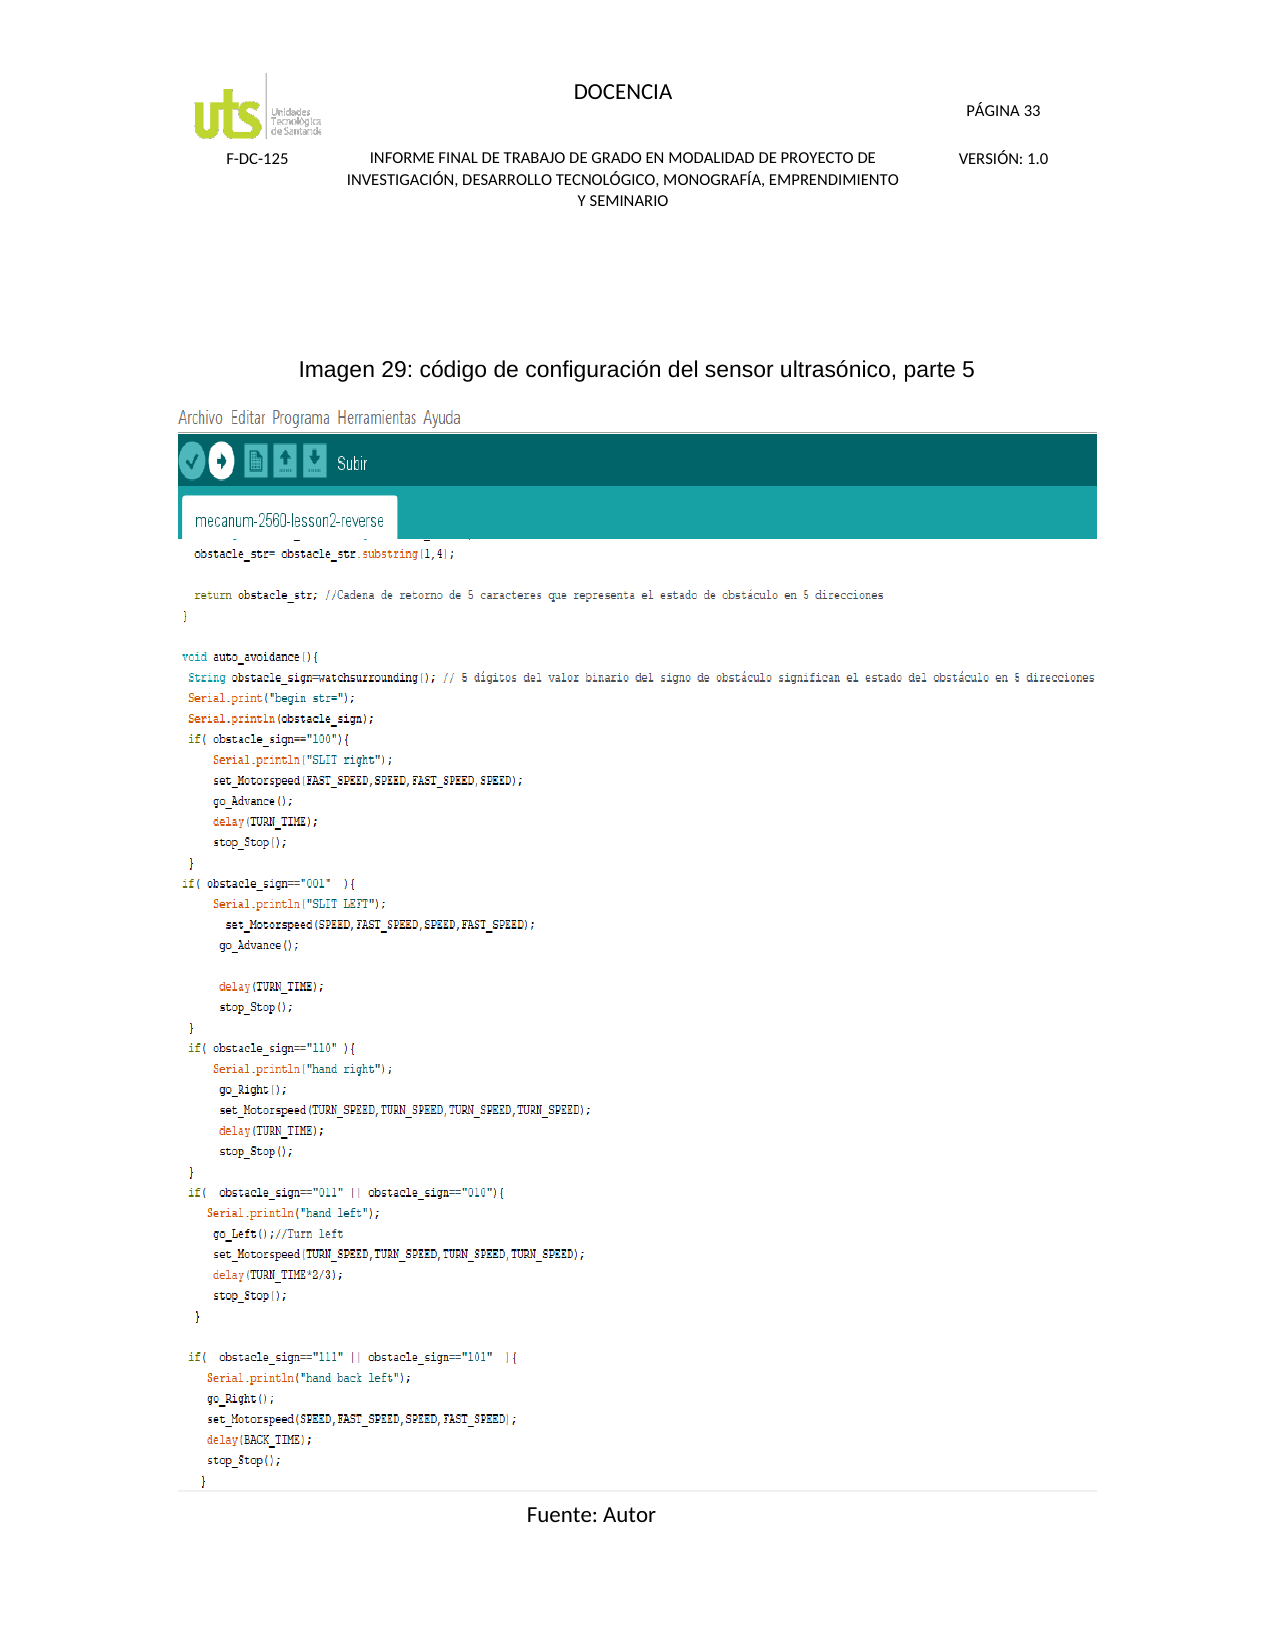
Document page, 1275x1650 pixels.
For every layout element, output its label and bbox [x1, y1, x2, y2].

picture [193, 73, 322, 147]
picture [178, 401, 1097, 1492]
